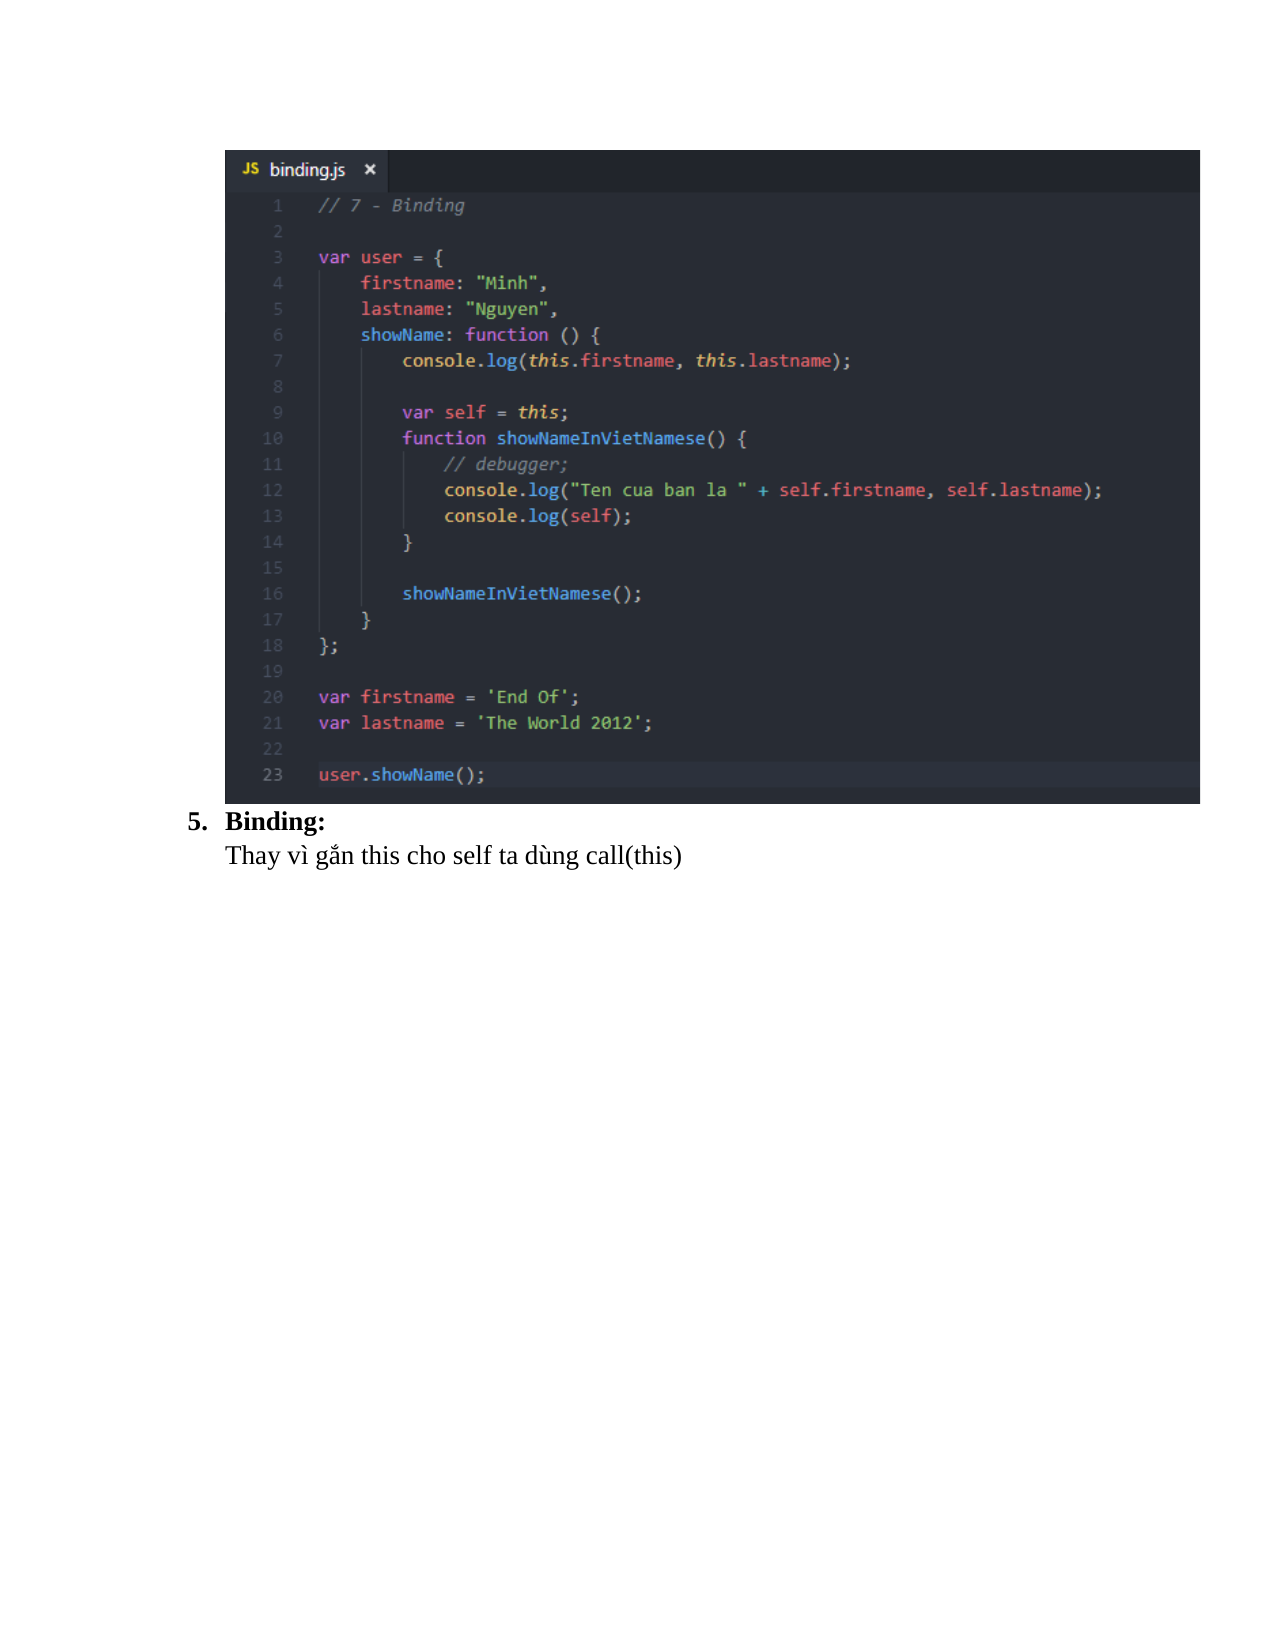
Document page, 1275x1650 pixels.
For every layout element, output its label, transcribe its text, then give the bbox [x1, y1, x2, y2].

list Thay vì gắn this cho self ta dùng call(this) [225, 839, 1125, 870]
picture [225, 150, 1200, 804]
list Binding: [187, 806, 1125, 837]
